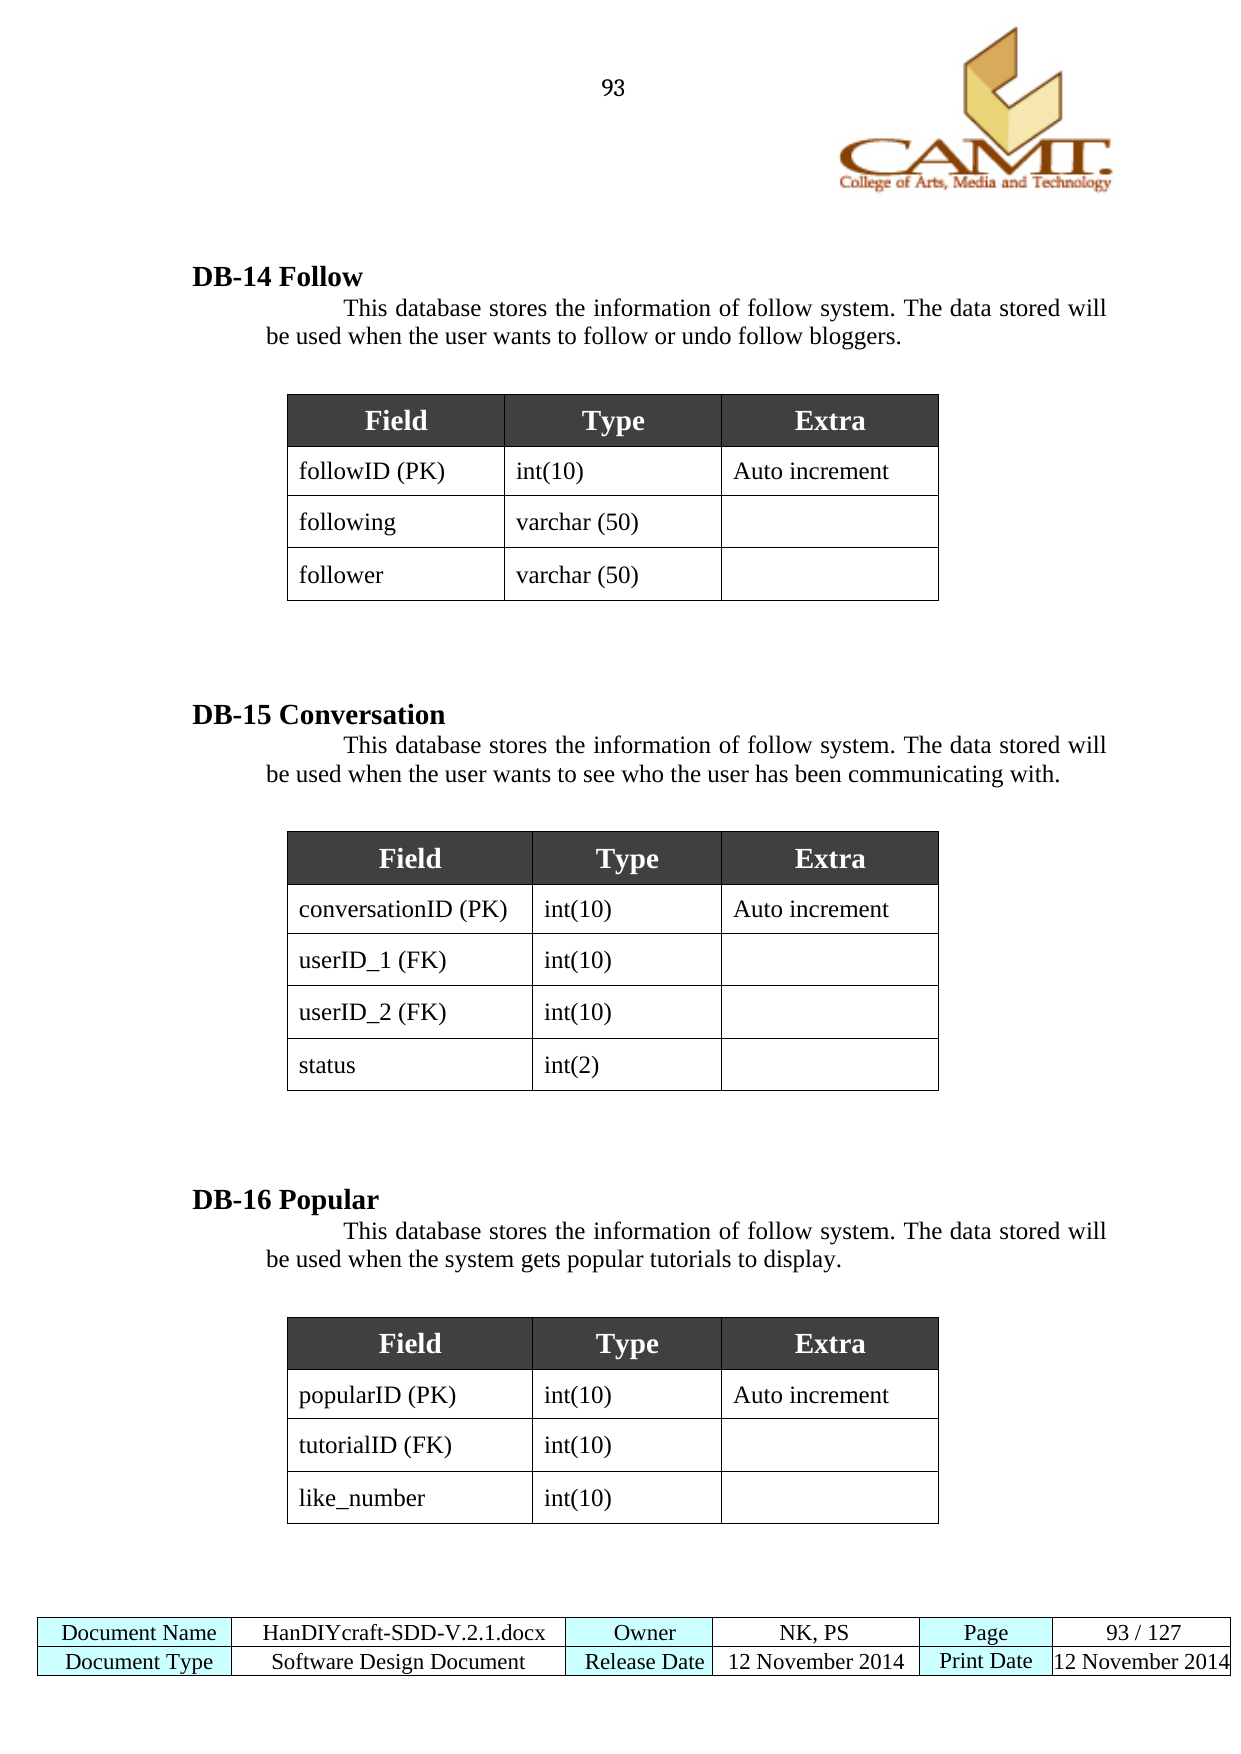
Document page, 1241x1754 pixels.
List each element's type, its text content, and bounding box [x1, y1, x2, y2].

table_cell status [288, 1039, 532, 1090]
table_cell popularID (PK) [288, 1370, 532, 1418]
table_header Field [288, 832, 532, 884]
text This database stores the information of follow system. The data stored will be used when the user wants to follow or undo follow bloggers. [266, 293, 1108, 350]
table_cell userID_2 (FK) [288, 986, 532, 1038]
table_cell tutorialID (FK) [288, 1419, 532, 1471]
table_cell [722, 1472, 938, 1523]
table_cell follower [288, 548, 504, 600]
table_header Field [288, 395, 504, 446]
table_cell Auto increment [722, 885, 938, 932]
table_cell int(10) [533, 986, 721, 1038]
table_cell int(10) [533, 1370, 721, 1418]
table_cell [722, 1039, 938, 1090]
text DB-16 Popular [118, 1182, 1108, 1216]
table_cell userID_1 (FK) [288, 934, 532, 985]
table_cell int(10) [533, 1472, 721, 1523]
text DB-15 Conversation [118, 697, 1108, 730]
table_cell [722, 1419, 938, 1471]
table_header Type [505, 395, 721, 446]
table_cell [722, 986, 938, 1038]
table_cell [722, 548, 938, 600]
table_cell int(10) [533, 885, 721, 932]
table_header Type [533, 832, 721, 884]
table_cell varchar (50) [505, 496, 721, 547]
table_cell [722, 934, 938, 985]
table_cell int(10) [533, 1419, 721, 1471]
text This database stores the information of follow system. The data stored will be used when the user wants to see who the user has been communicating with. [266, 730, 1108, 788]
table_cell varchar (50) [505, 548, 721, 600]
table_cell following [288, 496, 504, 547]
table_header Type [533, 1318, 721, 1369]
picture [755, 18, 1221, 207]
table_cell int(10) [533, 934, 721, 985]
table_cell conversationID (PK) [288, 885, 532, 932]
table_cell Auto increment [722, 447, 938, 495]
table_cell [722, 496, 938, 547]
table_cell int(10) [505, 447, 721, 495]
table_header Extra [722, 1318, 938, 1369]
table_header Field [288, 1318, 532, 1369]
table_header Extra [722, 395, 938, 446]
table_header Extra [722, 832, 938, 884]
table_cell int(2) [533, 1039, 721, 1090]
table_cell Auto increment [722, 1370, 938, 1418]
table_cell like_number [288, 1472, 532, 1523]
table_cell followID (PK) [288, 447, 504, 495]
text DB-14 Follow [118, 259, 1108, 293]
text This database stores the information of follow system. The data stored will be used when the system gets popular tutorials to display. [266, 1216, 1108, 1273]
